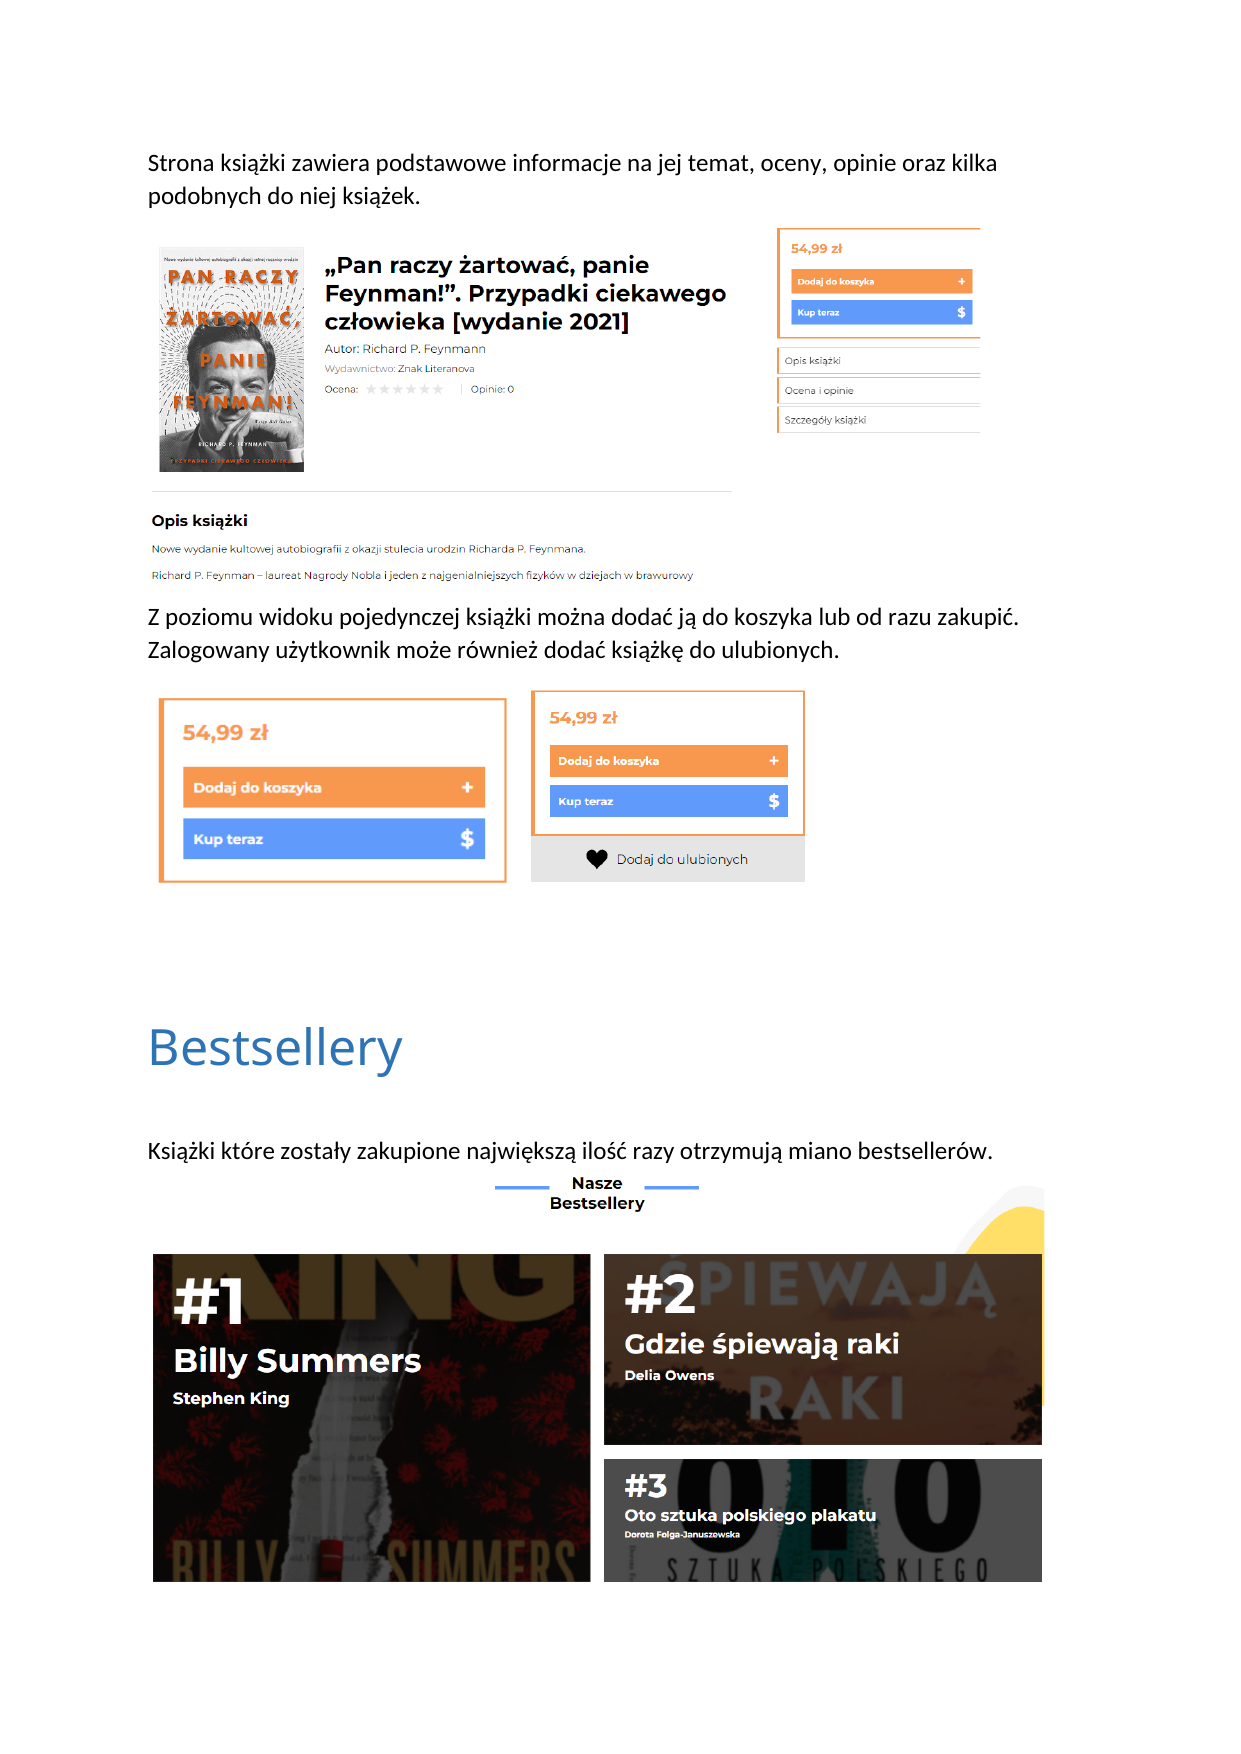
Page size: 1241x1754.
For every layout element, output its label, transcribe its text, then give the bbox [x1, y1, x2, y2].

picture [147, 667, 807, 886]
subtitle Bestsellery [148, 1012, 1093, 1080]
picture [147, 1168, 1045, 1589]
picture [147, 213, 981, 583]
